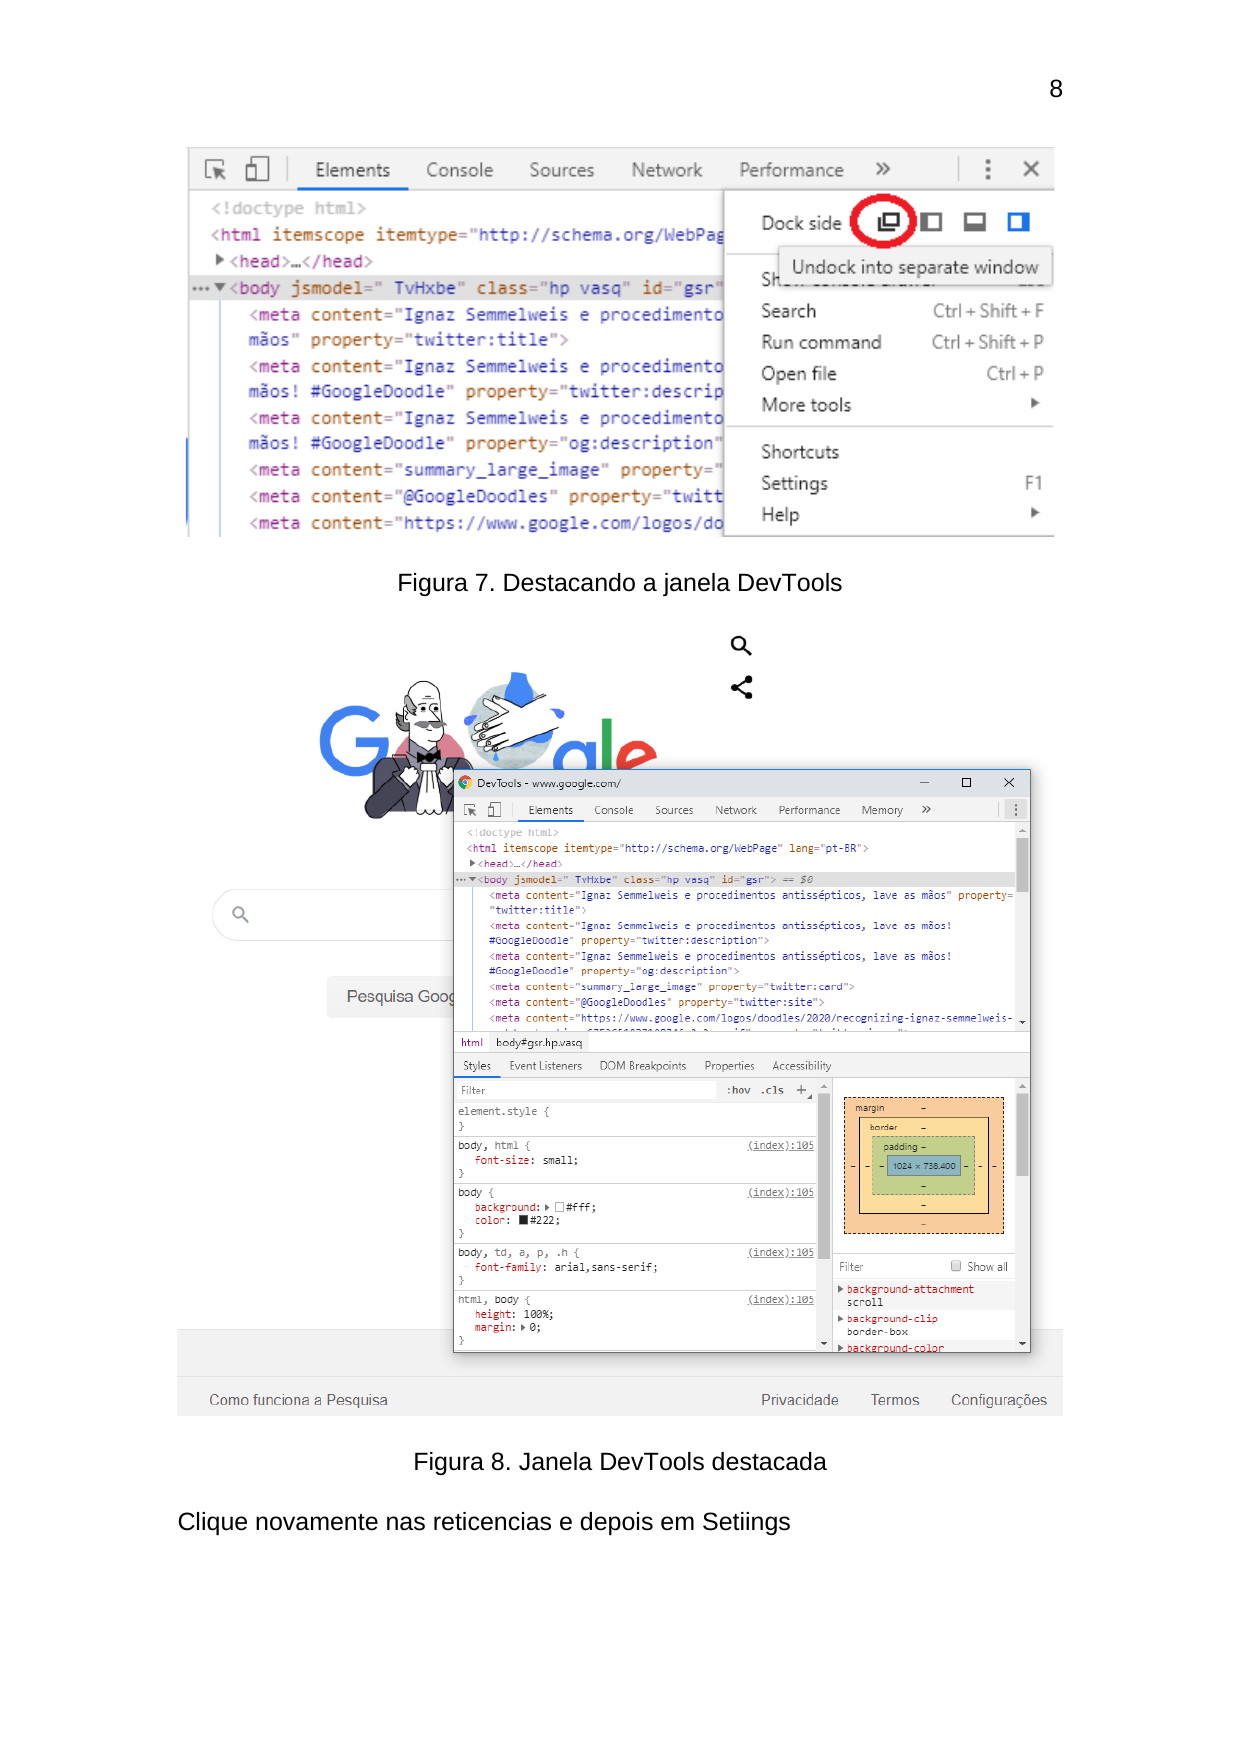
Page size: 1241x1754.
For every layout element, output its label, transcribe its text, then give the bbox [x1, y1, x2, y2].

text Clique novamente nas reticencias e depois em Setiings [177, 1506, 1063, 1535]
text Figura 7. Destacando a janela DevTools [177, 568, 1063, 596]
text Figura 8. Janela DevTools destacada [177, 1447, 1063, 1475]
picture [185, 147, 1055, 537]
